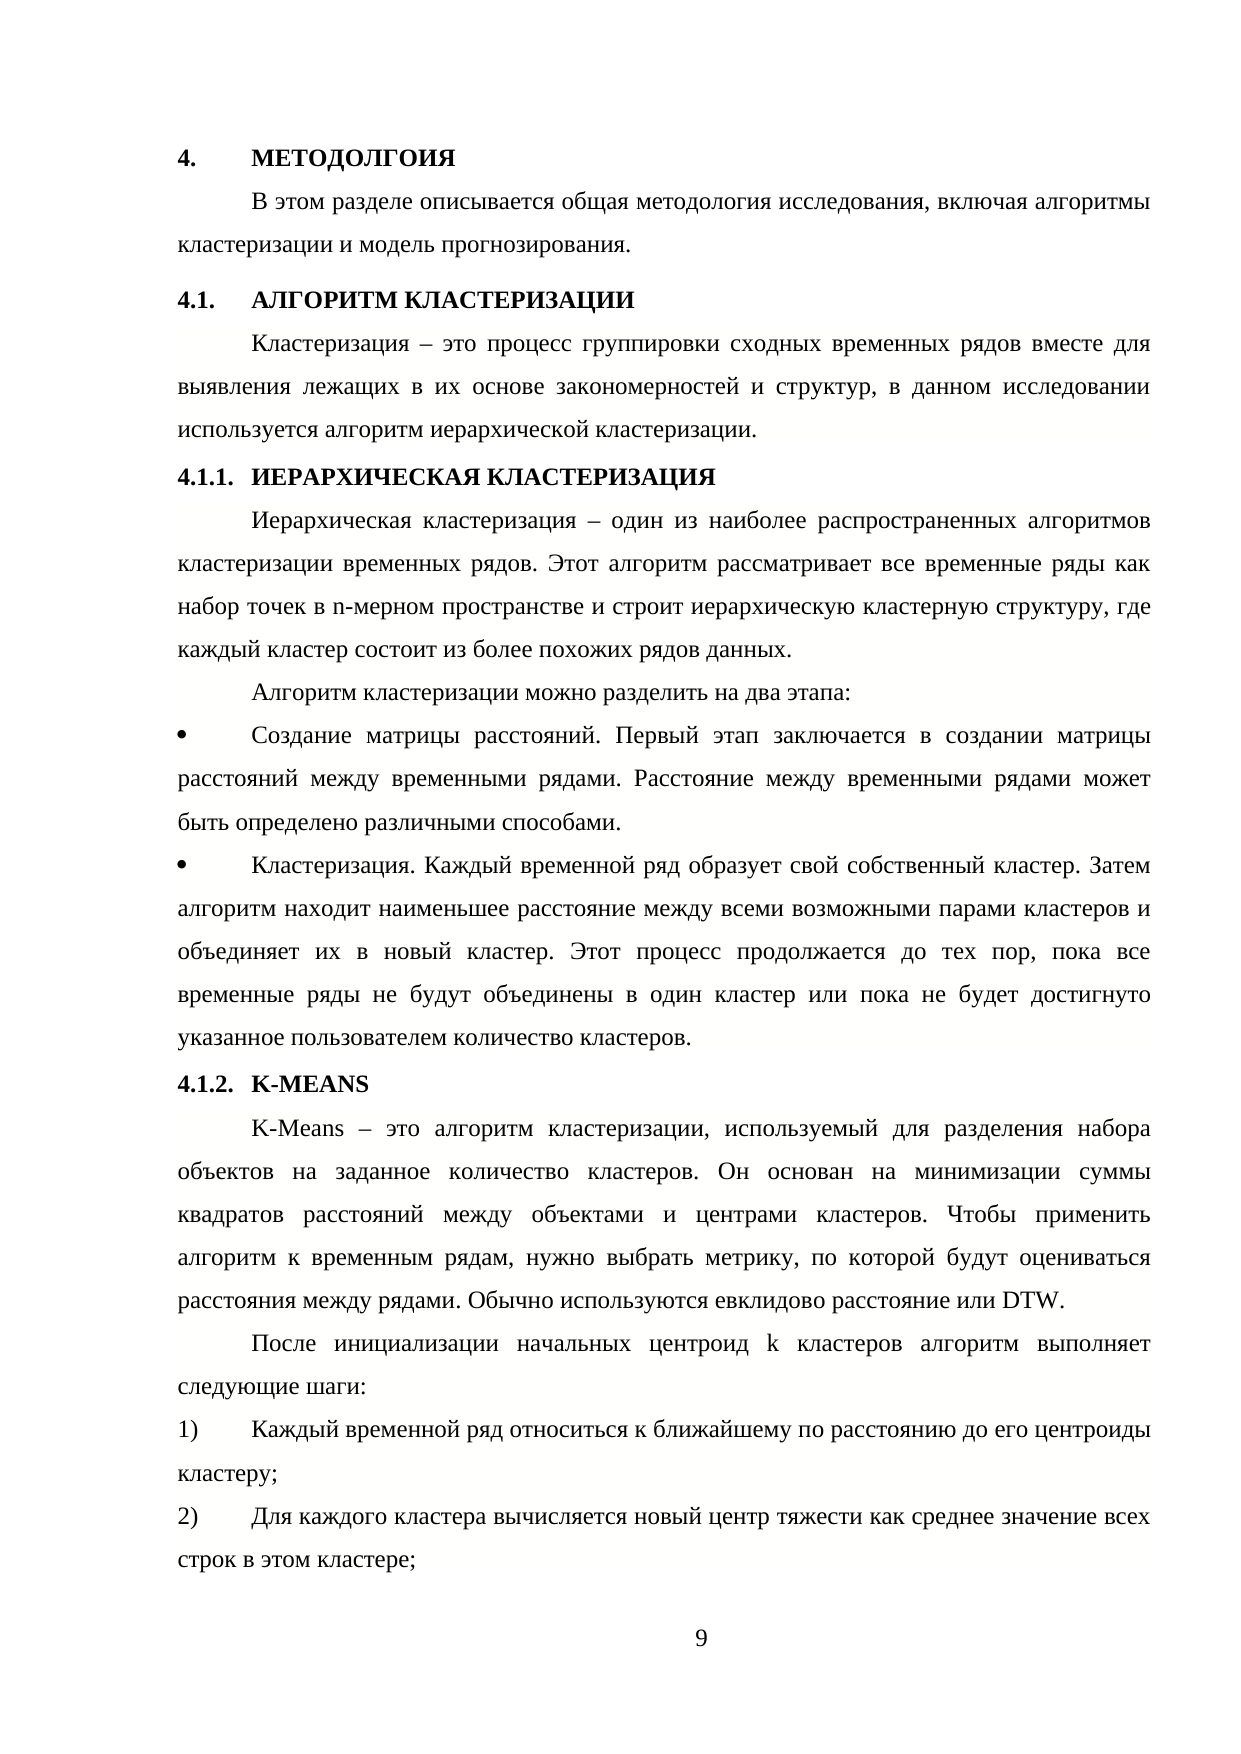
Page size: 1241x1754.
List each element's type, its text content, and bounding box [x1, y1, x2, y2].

text Алгоритм кластеризации можно разделить на два этапа: [177, 677, 1152, 706]
text K-Means – это алгоритм кластеризации, используемый для разделения набора объектов на заданное количество кластеров. Он основан на минимизации суммы квадратов расстояний между объектами и центрами кластеров. Чтобы применить алгоритм к временным рядам, нужно выбрать метрику, по которой будут оцениваться расстояния между рядами. Обычно используются евклидово расстояние или DTW. [177, 1113, 1152, 1314]
subtitle МЕТОДОЛГОИЯ [177, 143, 1152, 172]
list Для каждого кластера вычисляется новый центр тяжести как среднее значение всех строк в этом кластере; [177, 1501, 1152, 1573]
list Cоздание матрицы расстояний. Первый этап заключается в создании матрицы расстояний между временными рядами. Расстояние между временными рядами может быть определено различными способами. [177, 720, 1152, 835]
text После инициализации начальных центроид k кластеров алгоритм выполняет следующие шаги: [177, 1328, 1152, 1400]
list Кластеризация. Каждый временной ряд образует свой собственный кластер. Затем алгоритм находит наименьшее расстояние между всеми возможными парами кластеров и объединяет их в новый кластер. Этот процесс продолжается до тех пор, пока все временные ряды не будут объединены в один кластер или пока не будет достигнуто указанное пользователем количество кластеров. [177, 850, 1152, 1051]
subtitle АЛГОРИТМ КЛАСТЕРИЗАЦИИ [177, 285, 1152, 314]
subtitle ИЕРАРХИЧЕСКАЯ КЛАСТЕРИЗАЦИЯ [177, 462, 1152, 490]
text В этом разделе описывается общая методология исследования, включая алгоритмы кластеризации и модель прогнозирования. [177, 186, 1152, 258]
list Каждый временной ряд относиться к ближайшему по расстоянию до его центроиды кластеру; [177, 1414, 1152, 1486]
subtitle K-MEANS [177, 1069, 1152, 1098]
text Кластеризация – это процесс группировки сходных временных рядов вместе для выявления лежащих в их основе закономерностей и структур, в данном исследовании используется алгоритм иерархической кластеризации. [177, 328, 1152, 443]
text Иерархическая кластеризация – один из наиболее распространенных алгоритмов кластеризации временных рядов. Этот алгоритм рассматривает все временные ряды как набор точек в n-мерном пространстве и строит иерархическую кластерную структуру, где каждый кластер состоит из более похожих рядов данных. [177, 505, 1152, 663]
